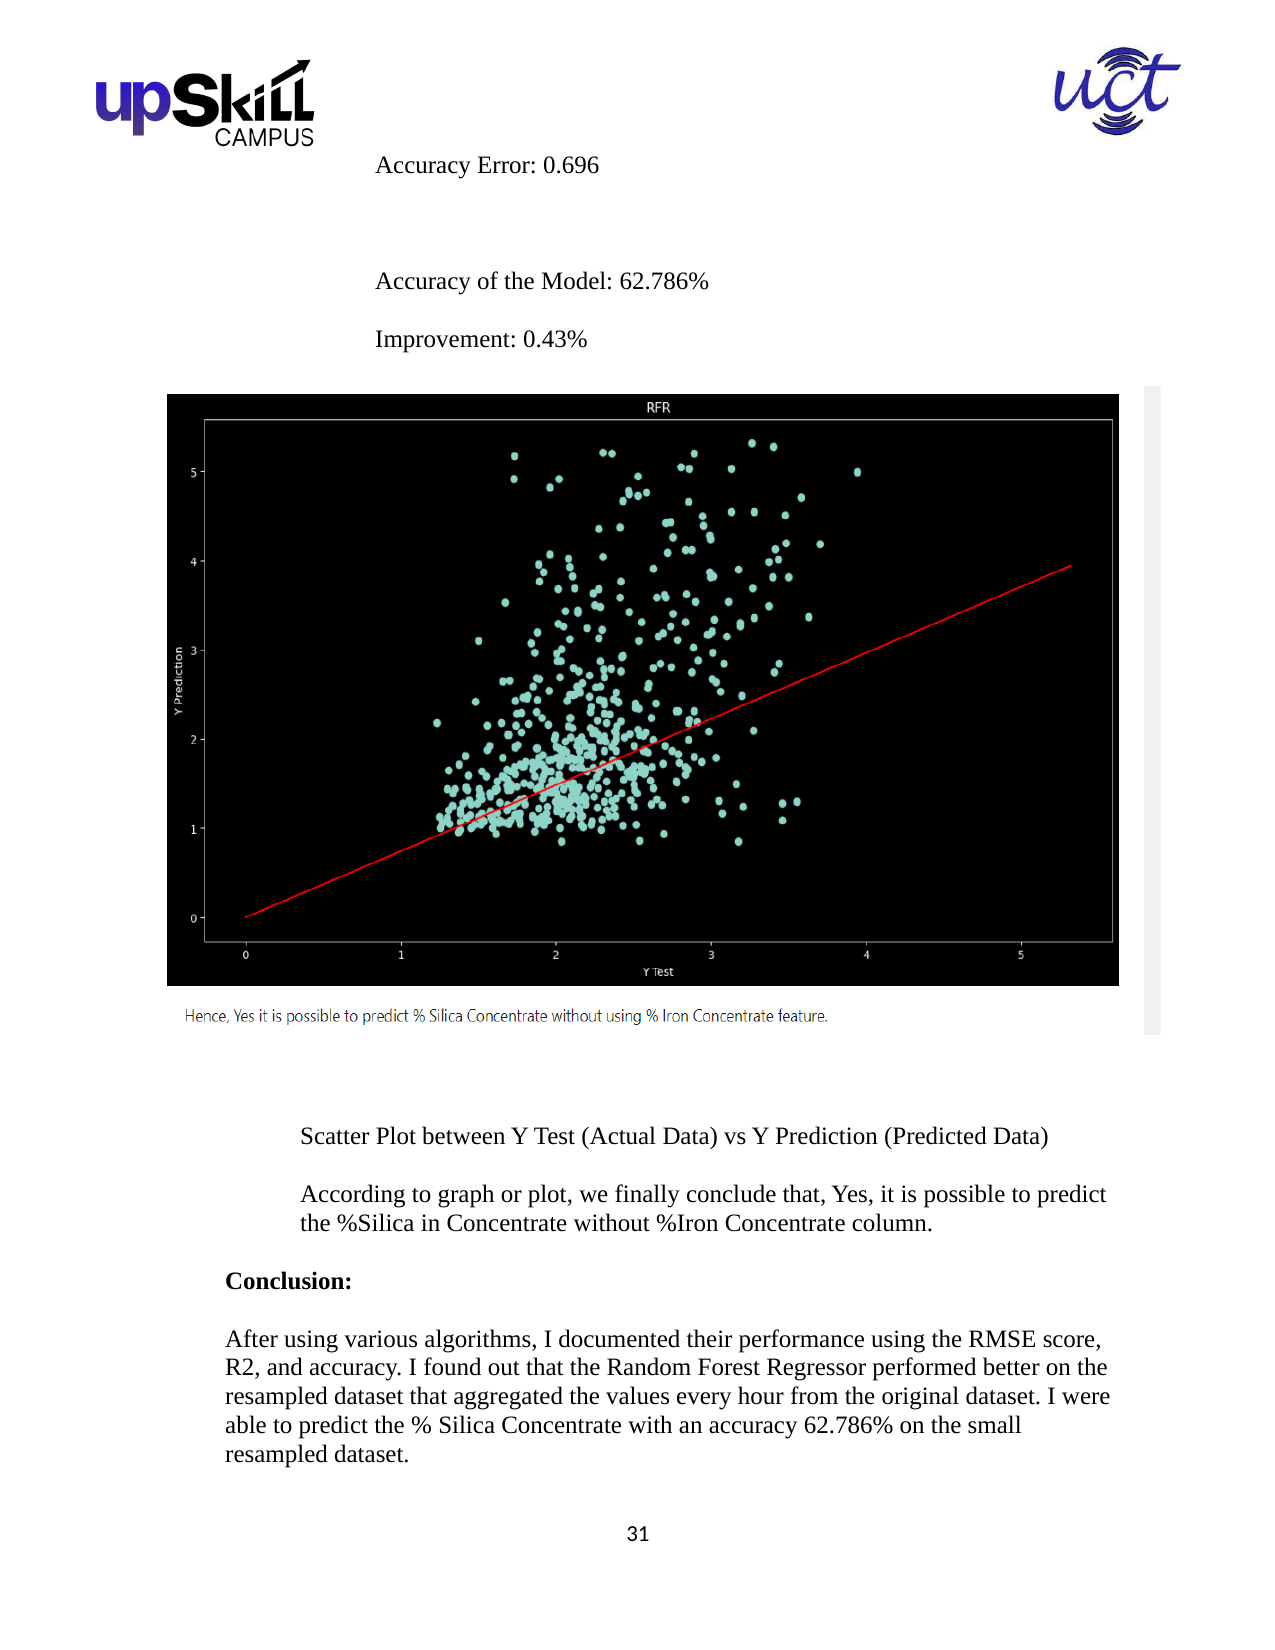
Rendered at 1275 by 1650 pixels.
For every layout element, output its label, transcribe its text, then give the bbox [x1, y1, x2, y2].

subtitle After using various algorithms, I documented their performance using the RMSE score, R2, and accuracy. I found out that the Random Forest Regressor performed better on the resampled dataset that aggregated the values every hour from the original dataset. I were able to predict the % Silica Concentrate with an accuracy 62.786% on the small resampled dataset. [225, 1324, 1125, 1467]
picture [1051, 16, 1184, 150]
subtitle Scatter Plot between Y Test (Actual Data) vs Y Prediction (Predicted Data) [225, 1121, 1125, 1150]
subtitle Accuracy Error: 0.696 [375, 150, 1125, 179]
subtitle Accuracy of the Model: 62.786% [375, 266, 1125, 294]
subtitle Conclusion: [150, 1266, 1125, 1294]
subtitle According to graph or plot, we finally conclude that, Yes, it is possible to predict the %Silica in Concentrate without %Iron Concentrate column. [300, 1179, 1125, 1237]
subtitle Improvement: 0.43% [375, 324, 1125, 352]
picture [114, 386, 1161, 1035]
picture [58, 37, 352, 151]
